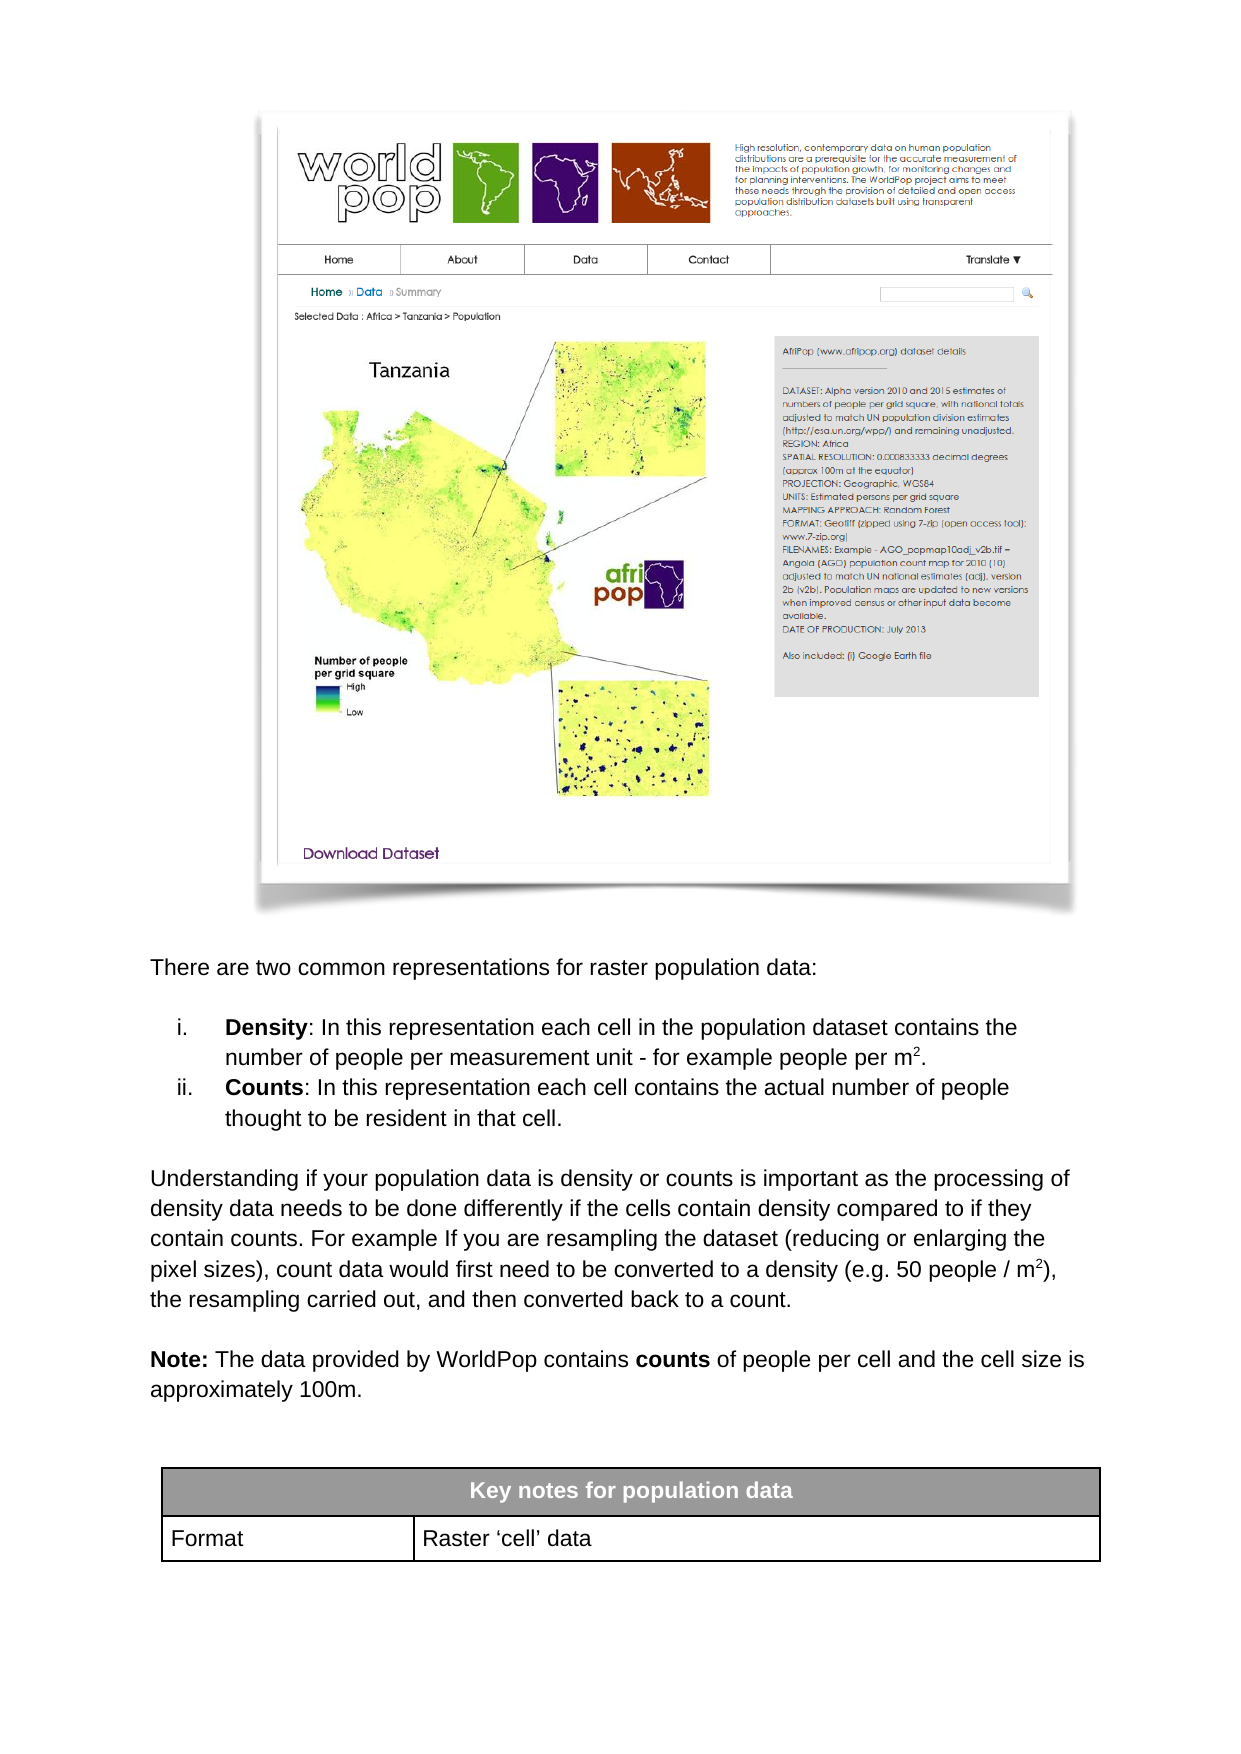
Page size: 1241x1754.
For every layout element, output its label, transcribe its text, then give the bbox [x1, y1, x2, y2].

text There are two common representations for raster population data: [150, 953, 1090, 980]
picture [253, 110, 1080, 920]
text Understanding if your population data is density or counts is important as the processing of density data needs to be done differently if the cells contain density compared to if they contain counts. For example If you are resampling the dataset (reducing or enlarging the pixel sizes), count data would first need to be converted to a density (e.g. 50 people / m2), the resampling carried out, and then converted back to a count. [150, 1165, 1090, 1312]
table_cell Raster ‘cell’ data [415, 1517, 1099, 1560]
table_header Key notes for population data [163, 1469, 1099, 1515]
list Counts: In this representation each cell contains the actual number of people thought to be resident in that cell. [177, 1074, 1090, 1131]
text Note: The data provided by WorldPop contains counts of people per cell and the cell size is approximately 100m. [150, 1346, 1090, 1403]
list Density: In this representation each cell in the population dataset contains the number of people per measurement unit - for example people per m2. [177, 1014, 1090, 1071]
table_cell Format [163, 1517, 413, 1560]
